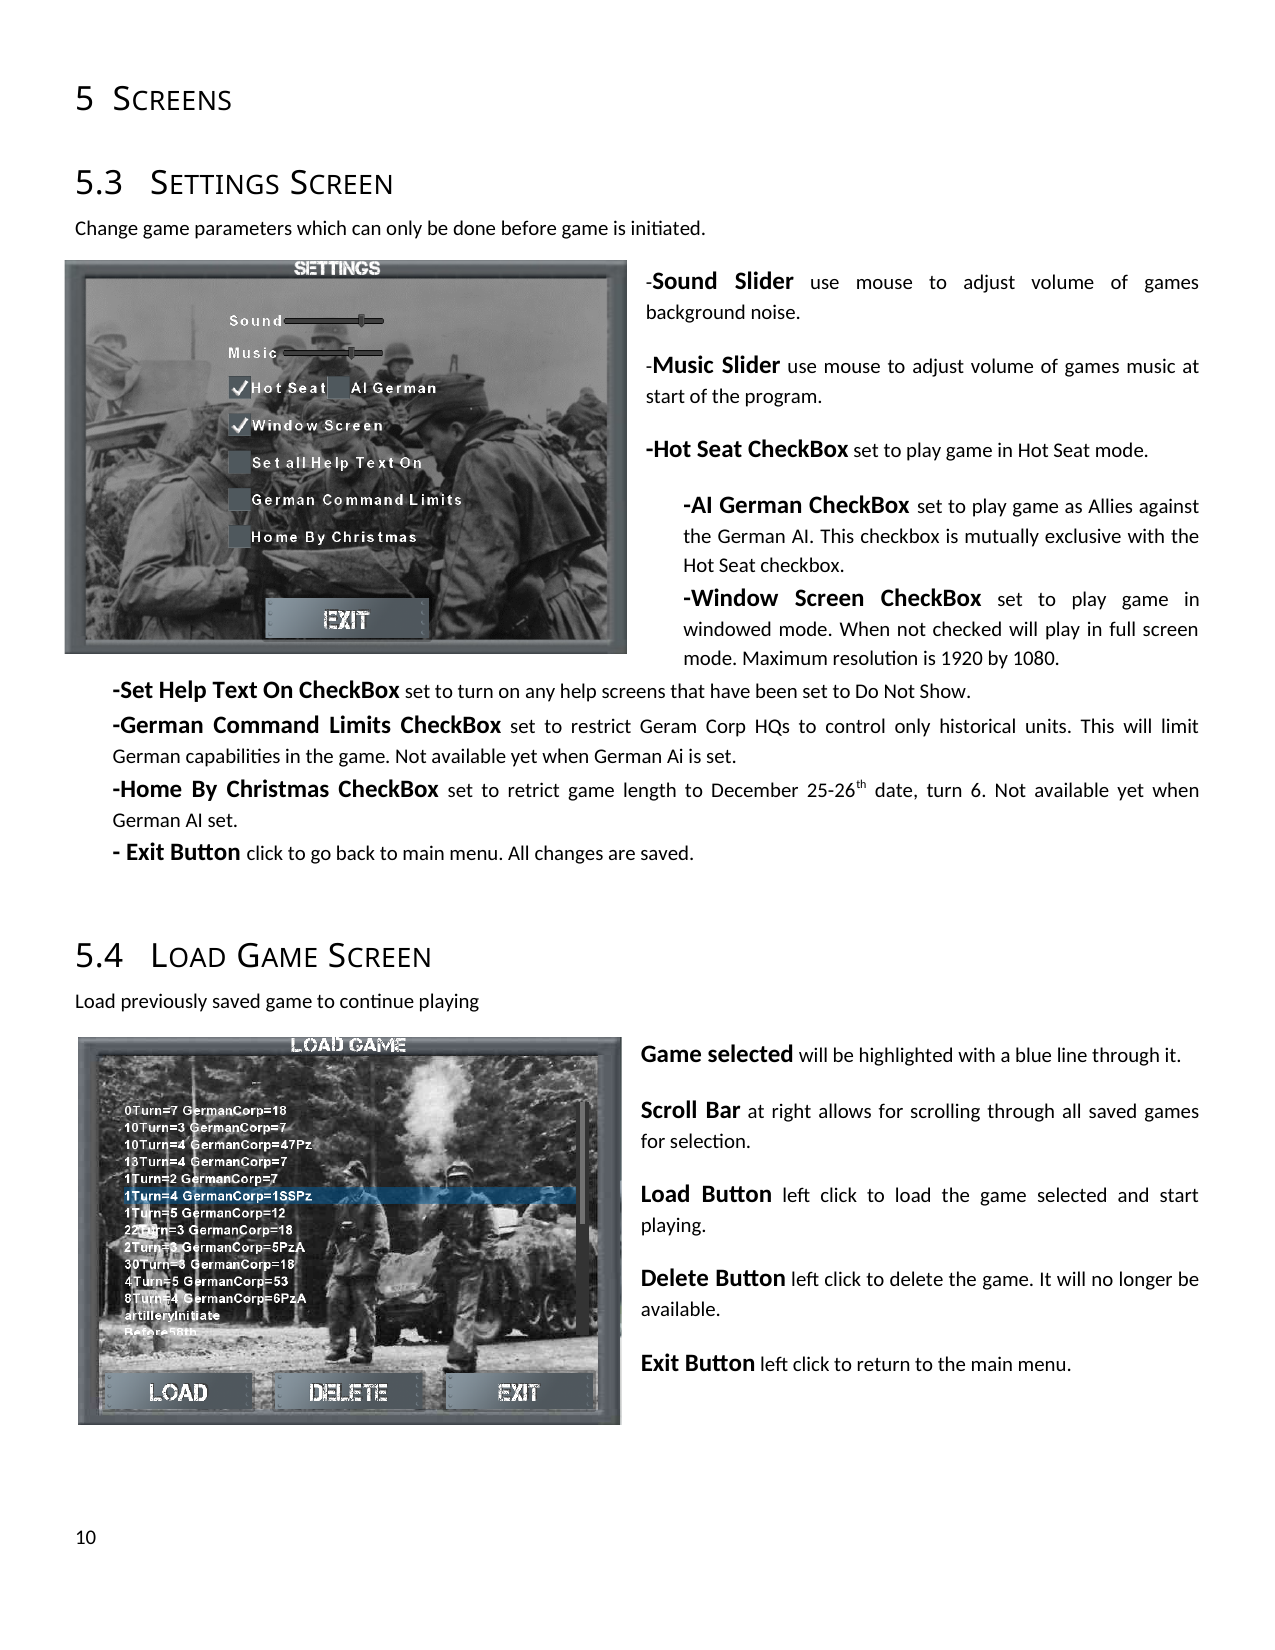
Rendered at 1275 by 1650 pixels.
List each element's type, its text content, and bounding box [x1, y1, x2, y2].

text -Sound Slider use mouse to adjust volume of games background noise. [627, 265, 1200, 324]
list -Home By Christmas CheckBox set to retrict game length to December 25-26th date, turn 6. Not available yet when German AI set. [112, 773, 1200, 832]
list -German Command Limits CheckBox set to restrict Geram Corp HQs to control only historical units. This will limit German capabilities in the game. Not available yet when German Ai is set. [112, 709, 1200, 769]
text Load Button left click to load the game selected and start playing. [622, 1178, 1200, 1238]
subtitle Settings Screen [75, 158, 1200, 204]
subtitle Screens [75, 75, 1200, 120]
text -Hot Seat CheckBox set to play game in Hot Seat mode. [627, 433, 1200, 464]
text Change game parameters which can only be done before game is initiated. [75, 215, 1200, 240]
list -Set Help Text On CheckBox set to turn on any help screens that have been set to Do Not Show. [112, 674, 1200, 705]
list -AI German CheckBox set to play game as Allies against the German AI. This checkbox is mutually exclusive with the Hot Seat checkbox. [627, 489, 1200, 578]
text -Music Slider use mouse to adjust volume of games music at start of the program. [627, 349, 1200, 409]
text Load previously saved game to continue playing [75, 988, 1200, 1013]
text Game selected will be highlighted with a blue line through it. [622, 1038, 1200, 1068]
text Exit Button left click to return to the main menu. [622, 1347, 1200, 1377]
text Scroll Bar at right allows for scrolling through all saved games for selection. [622, 1094, 1200, 1153]
text Delete Button left click to delete the game. It will no longer be available. [622, 1262, 1200, 1322]
subtitle Load Game Screen [75, 932, 1200, 977]
list - Exit Button click to go back to main menu. All changes are saved. [112, 836, 1200, 867]
picture [64, 260, 627, 654]
list -Window Screen CheckBox set to play game in windowed mode. When not checked will play in full screen mode. Maximum resolution is 1920 by 1080. [112, 582, 1200, 671]
picture [78, 1037, 622, 1425]
